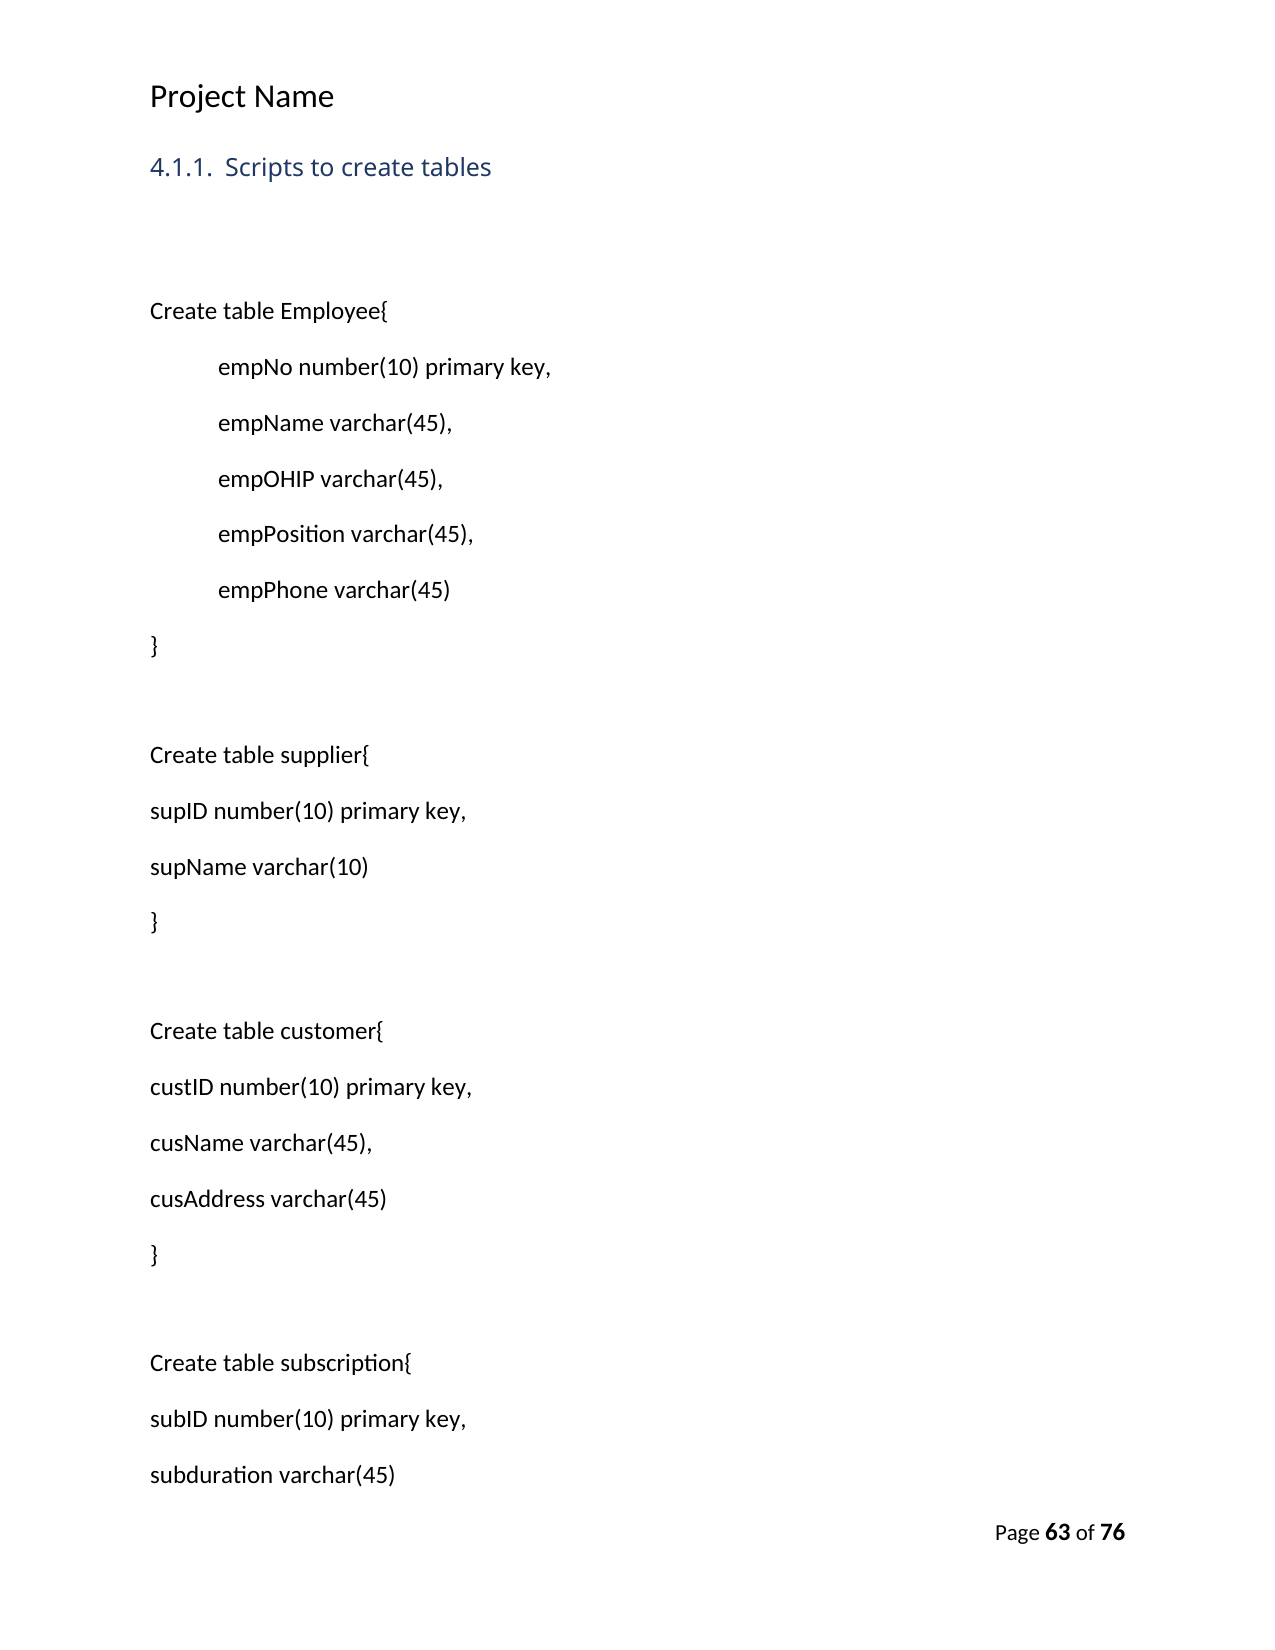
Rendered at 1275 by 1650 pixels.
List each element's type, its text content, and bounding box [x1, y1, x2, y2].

text } [150, 1239, 1125, 1269]
text supID number(10) primary key, [150, 795, 1125, 825]
text subduration varchar(45) [150, 1459, 1125, 1490]
text Create table subscription{ [150, 1348, 1125, 1378]
text empOHIP varchar(45), [150, 463, 1125, 493]
text subID number(10) primary key, [150, 1403, 1125, 1434]
subtitle 4.1.1. Scripts to create tables [150, 150, 1125, 184]
text } [150, 907, 1125, 937]
text empNo number(10) primary key, [150, 351, 1125, 382]
text Create table supplier{ [150, 739, 1125, 769]
text cusAddress varchar(45) [150, 1183, 1125, 1213]
text empName varchar(45), [150, 407, 1125, 437]
text cusName varchar(45), [150, 1127, 1125, 1158]
text supName varchar(10) [150, 851, 1125, 881]
text empPhone varchar(45) [150, 574, 1125, 605]
text Create table customer{ [150, 1015, 1125, 1046]
text custID number(10) primary key, [150, 1071, 1125, 1102]
text Create table Employee{ [150, 295, 1125, 326]
text empPosition varchar(45), [150, 518, 1125, 549]
text } [150, 630, 1125, 661]
